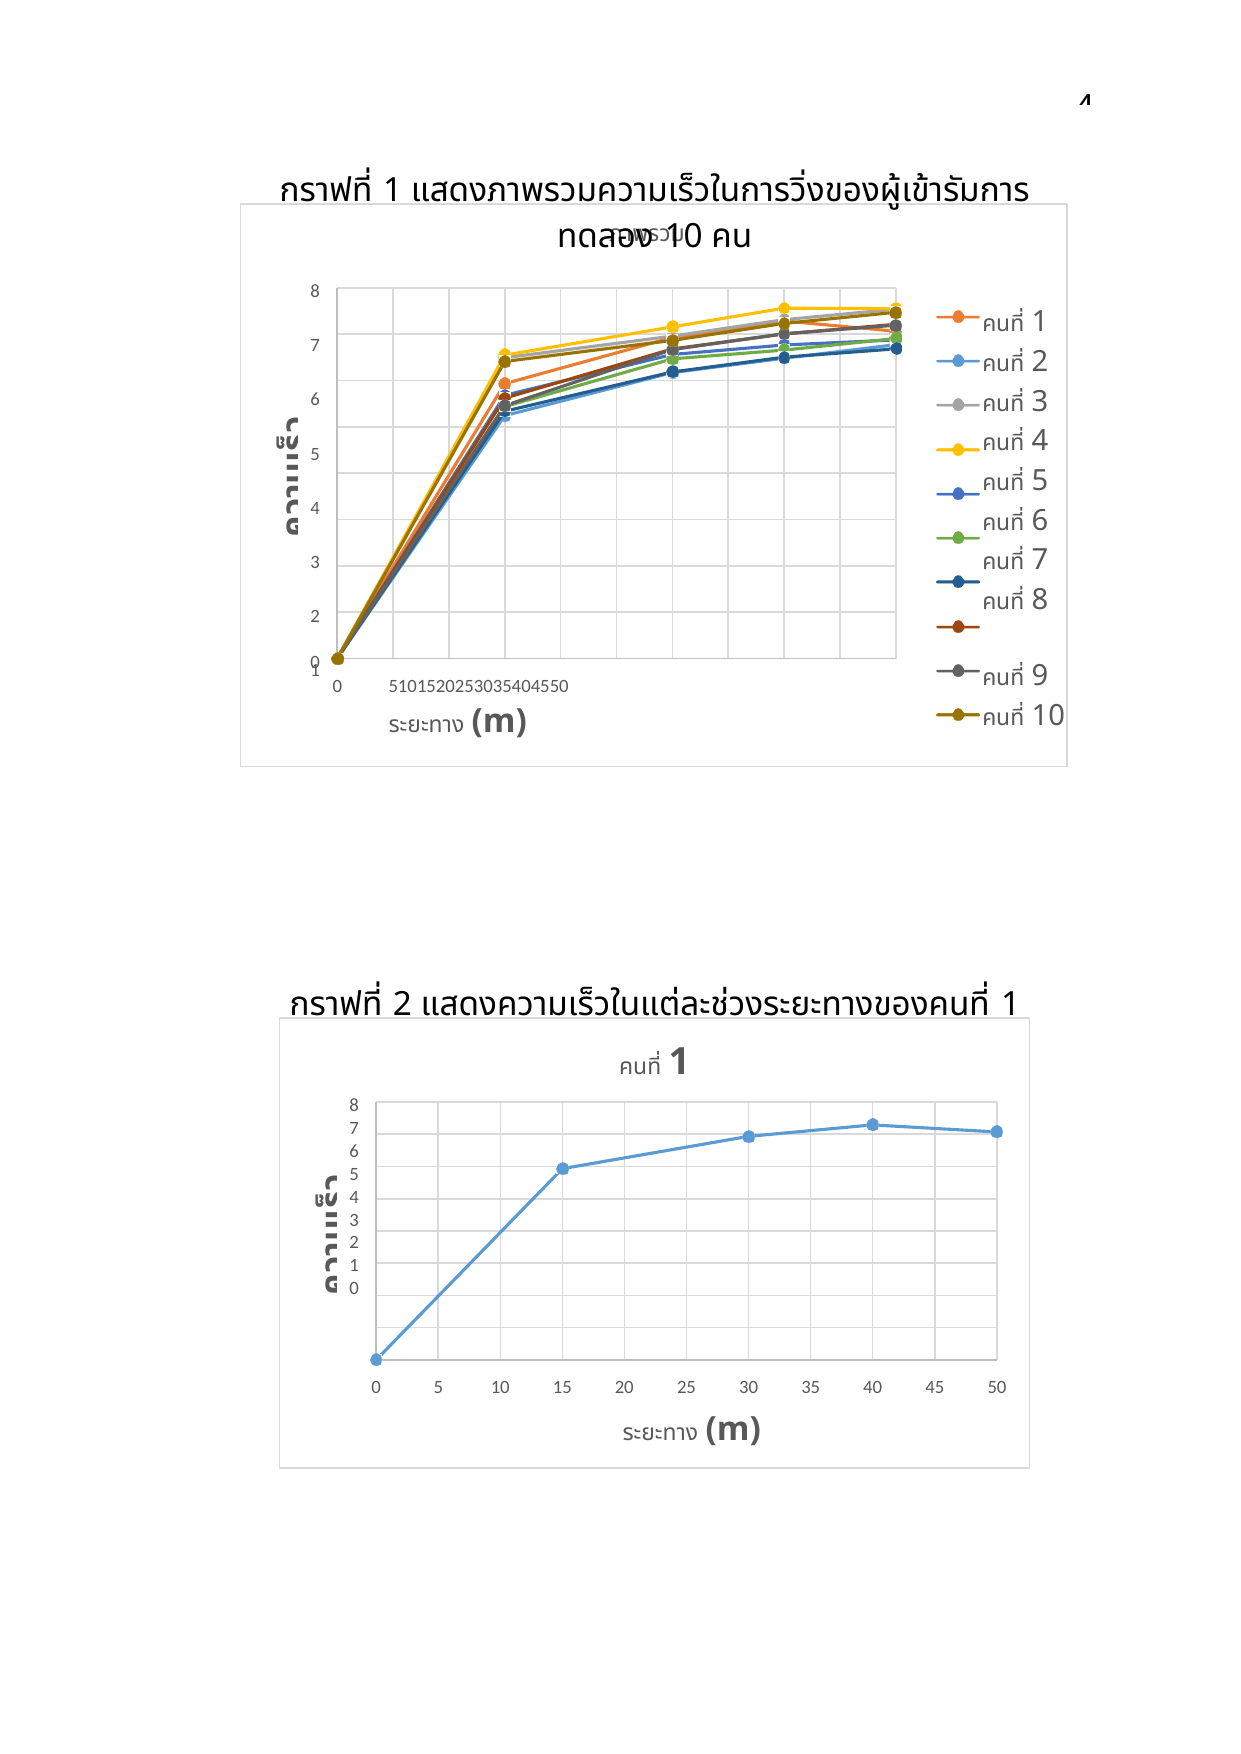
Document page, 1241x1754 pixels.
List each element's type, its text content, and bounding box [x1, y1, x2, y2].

picture [990, 1125, 1003, 1138]
picture [936, 310, 980, 323]
picture [936, 443, 980, 456]
picture [936, 398, 980, 411]
picture [889, 302, 902, 355]
picture [936, 354, 980, 367]
picture [742, 1130, 755, 1143]
picture [556, 1162, 569, 1175]
text กราฟที่ 2 แสดงความเร็วในแต่ละช่วงระยะทางของคนที่ 1 [266, 980, 1043, 1026]
picture [778, 302, 790, 364]
picture [370, 1353, 382, 1366]
picture [498, 348, 511, 368]
picture [498, 377, 511, 422]
picture [936, 575, 980, 588]
picture [936, 664, 980, 677]
text กราฟที่ 1 แสดงภาพรวมความเร็วในการวิ่งของผู้เข้ารัมการทดลอง 10 คน [266, 166, 1043, 257]
picture [936, 708, 980, 721]
picture [866, 1118, 879, 1131]
picture [666, 320, 679, 379]
picture [331, 652, 344, 665]
picture [936, 620, 980, 633]
picture [936, 487, 980, 500]
picture [936, 531, 980, 544]
